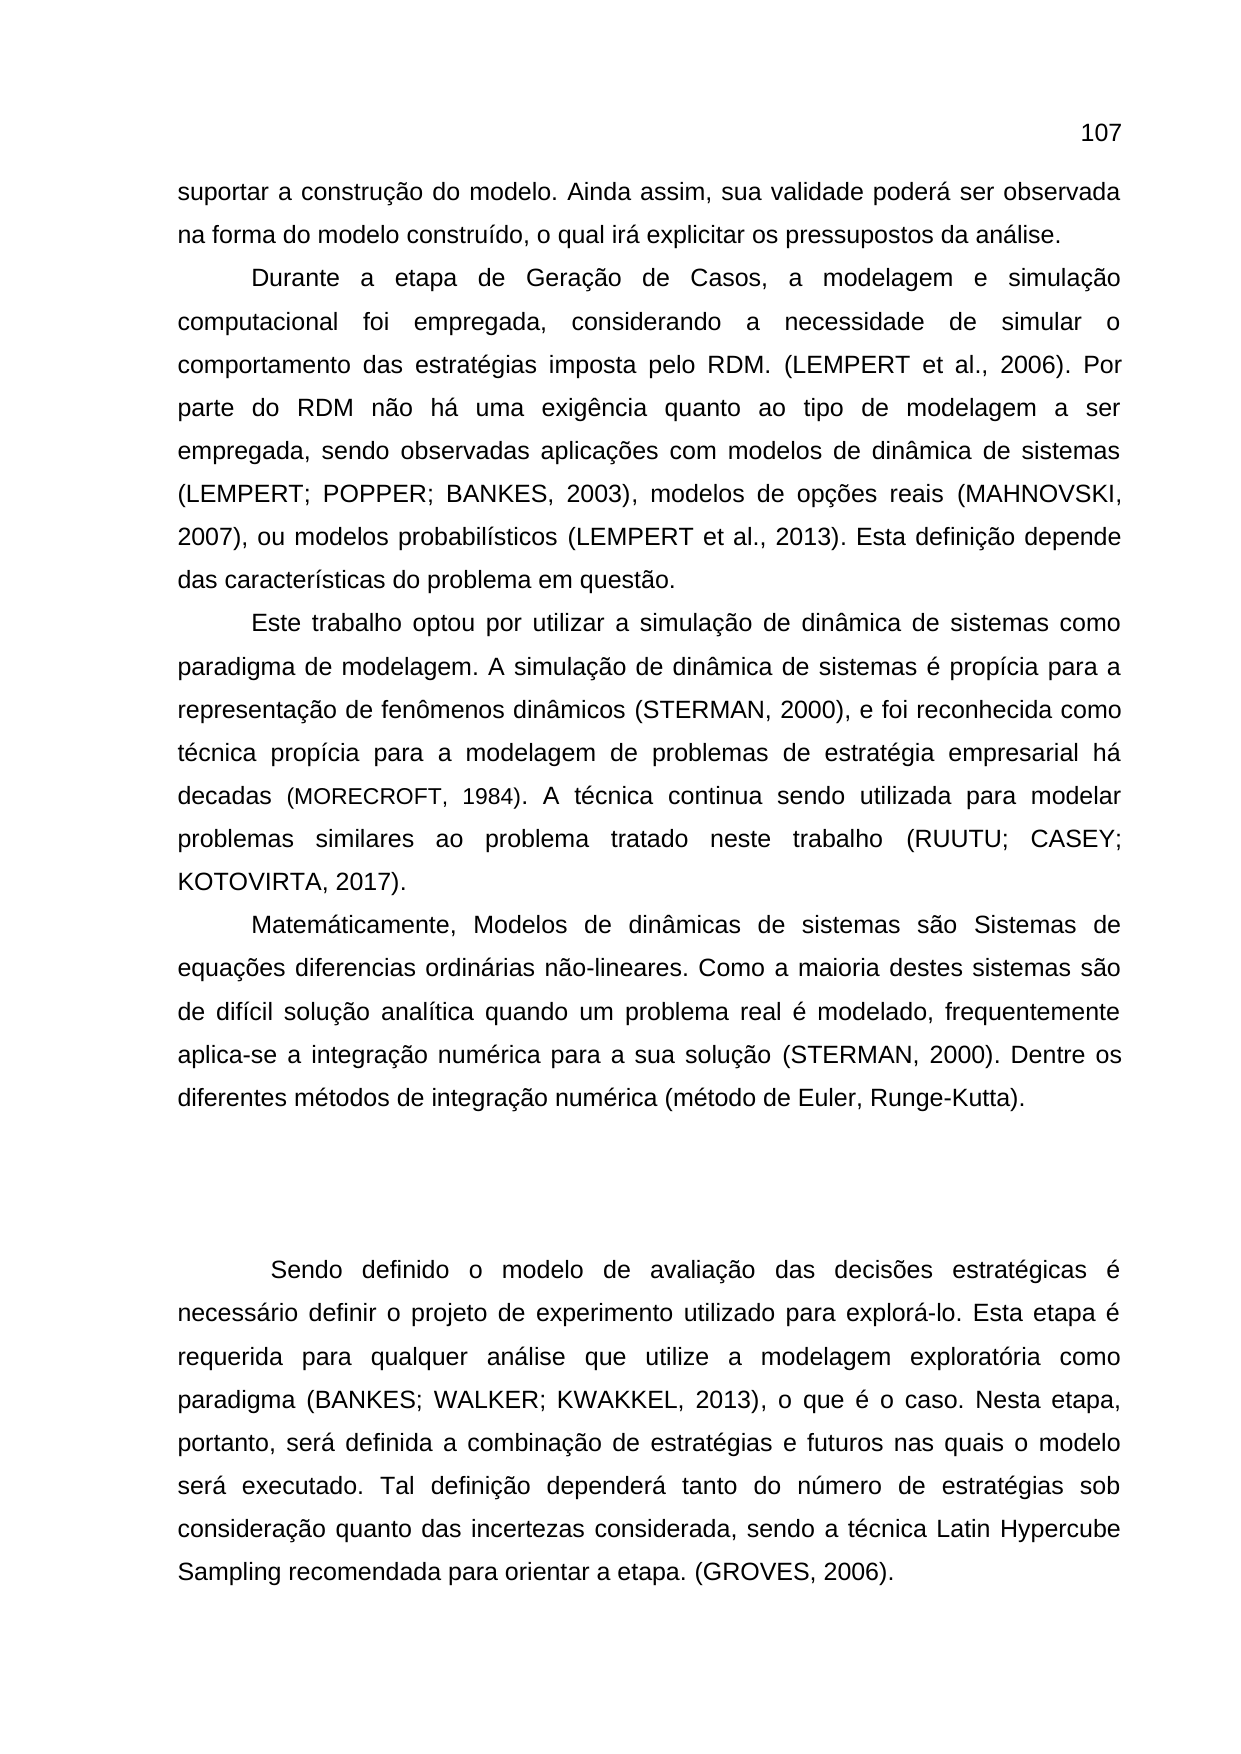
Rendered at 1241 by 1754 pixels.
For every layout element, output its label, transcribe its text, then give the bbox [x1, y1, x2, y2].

text Sendo definido o modelo de avaliação das decisões estratégicas é necessário definir o projeto de experimento utilizado para explorá-lo. Esta etapa é requerida para qualquer análise que utilize a modelagem exploratória como paradigma (BANKES; WALKER; KWAKKEL, 2013), o que é o caso. Nesta etapa, portanto, será definida a combinação de estratégias e futuros nas quais o modelo será executado. Tal definição dependerá tanto do número de estratégias sob consideração quanto das incertezas considerada, sendo a técnica Latin Hypercube Sampling recomendada para orientar a etapa. (GROVES, 2006). [177, 1255, 1122, 1586]
text Este trabalho optou por utilizar a simulação de dinâmica de sistemas como paradigma de modelagem. A simulação de dinâmica de sistemas é propícia para a representação de fenômenos dinâmicos (STERMAN, 2000), e foi reconhecida como técnica propícia para a modelagem de problemas de estratégia empresarial há decadas (MORECROFT, 1984). A técnica continua sendo utilizada para modelar problemas similares ao problema tratado neste trabalho (RUUTU; CASEY; KOTOVIRTA, 2017). [177, 608, 1122, 896]
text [177, 177, 1122, 249]
text Matemáticamente, Modelos de dinâmicas de sistemas são Sistemas de equações diferencias ordinárias não-lineares. Como a maioria destes sistemas são de difícil solução analítica quando um problema real é modelado, frequentemente aplica-se a integração numérica para a sua solução (STERMAN, 2000). Dentre os diferentes métodos de integração numérica (método de Euler, Runge-Kutta). [177, 910, 1122, 1112]
text Durante a etapa de Geração de Casos, a modelagem e simulação computacional foi empregada, considerando a necessidade de simular o comportamento das estratégias imposta pelo RDM. (LEMPERT et al., 2006). Por parte do RDM não há uma exigência quanto ao tipo de modelagem a ser empregada, sendo observadas aplicações com modelos de dinâmica de sistemas (LEMPERT; POPPER; BANKES, 2003), modelos de opções reais (MAHNOVSKI, 2007), ou modelos probabilísticos (LEMPERT et al., 2013). Esta definição depende das características do problema em questão. [177, 263, 1122, 594]
